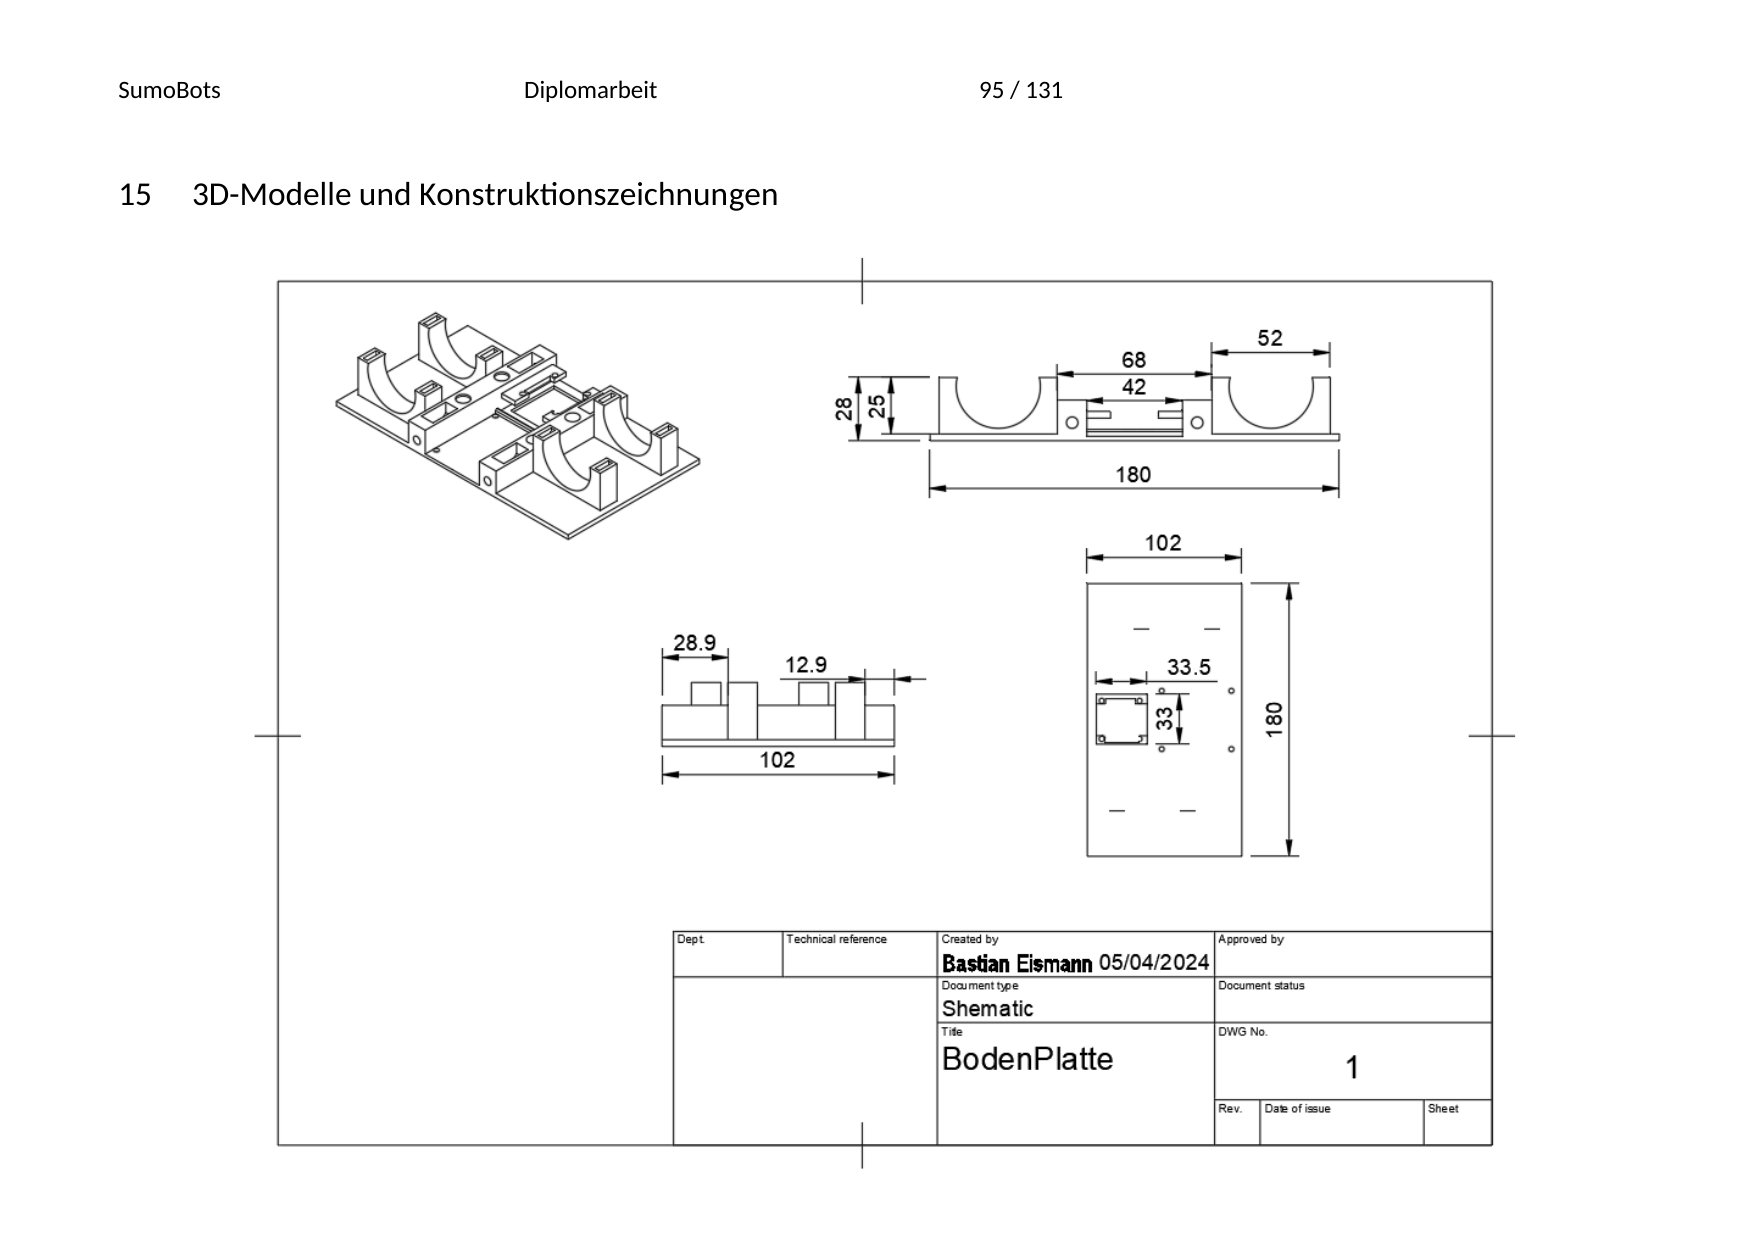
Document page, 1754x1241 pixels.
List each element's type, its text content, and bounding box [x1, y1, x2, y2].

picture [195, 241, 1530, 1176]
subtitle 3D-Modelle und Konstruktionszeichnungen [118, 173, 1606, 213]
